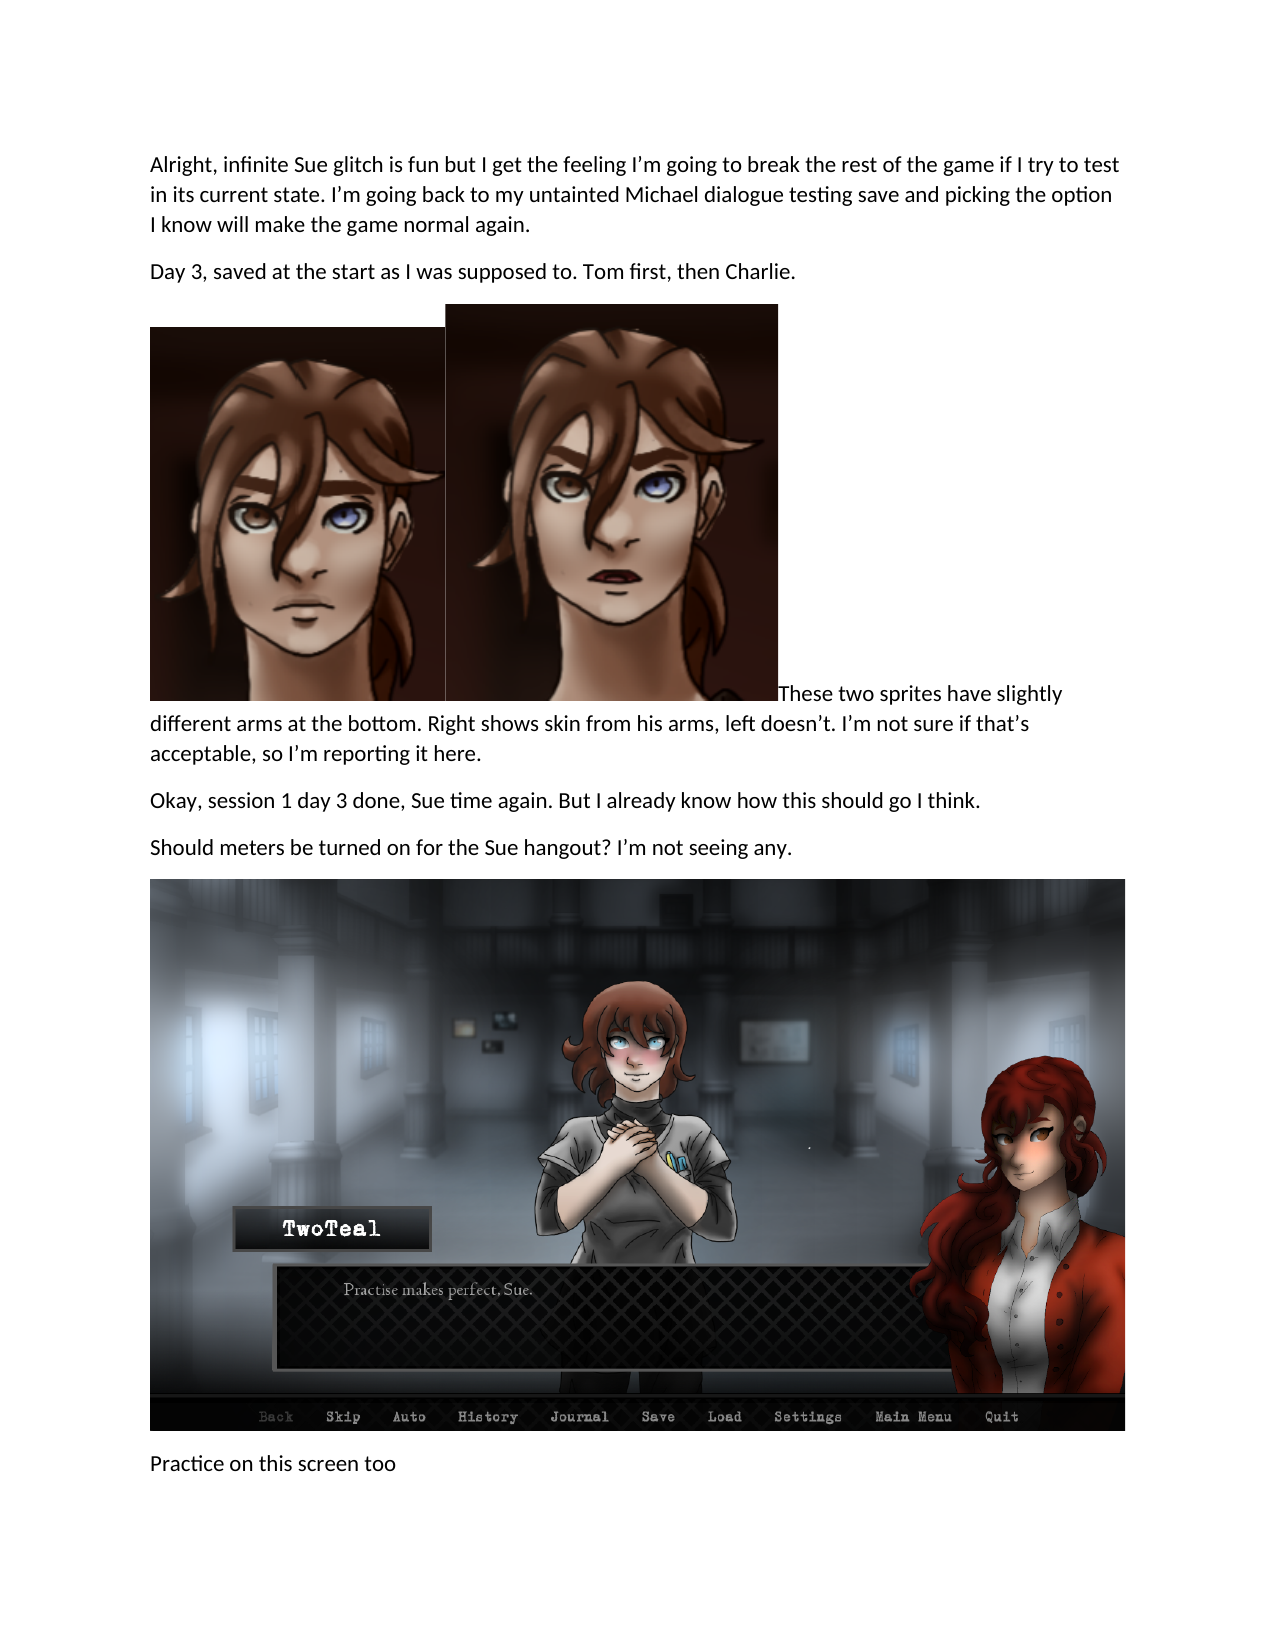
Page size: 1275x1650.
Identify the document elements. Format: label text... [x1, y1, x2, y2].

text Day 3, saved at the start as I was supposed to. Tom first, then Charlie. [150, 257, 1125, 285]
text Practice on this screen too [150, 1449, 1125, 1477]
picture [150, 304, 779, 701]
text Alright, infinite Sue glitch is fun but I get the feeling I’m going to break the rest of the game if I try to test in its current state. I’m going back to my untainted Michael dialogue testing save and picking the option I know will make the game normal again. [150, 150, 1125, 238]
text Okay, session 1 day 3 done, Sue time again. But I already know how this should go I think. [150, 786, 1125, 814]
picture [150, 879, 1125, 1431]
text Should meters be turned on for the Sue hangout? I’m not seeing any. [150, 833, 1125, 861]
